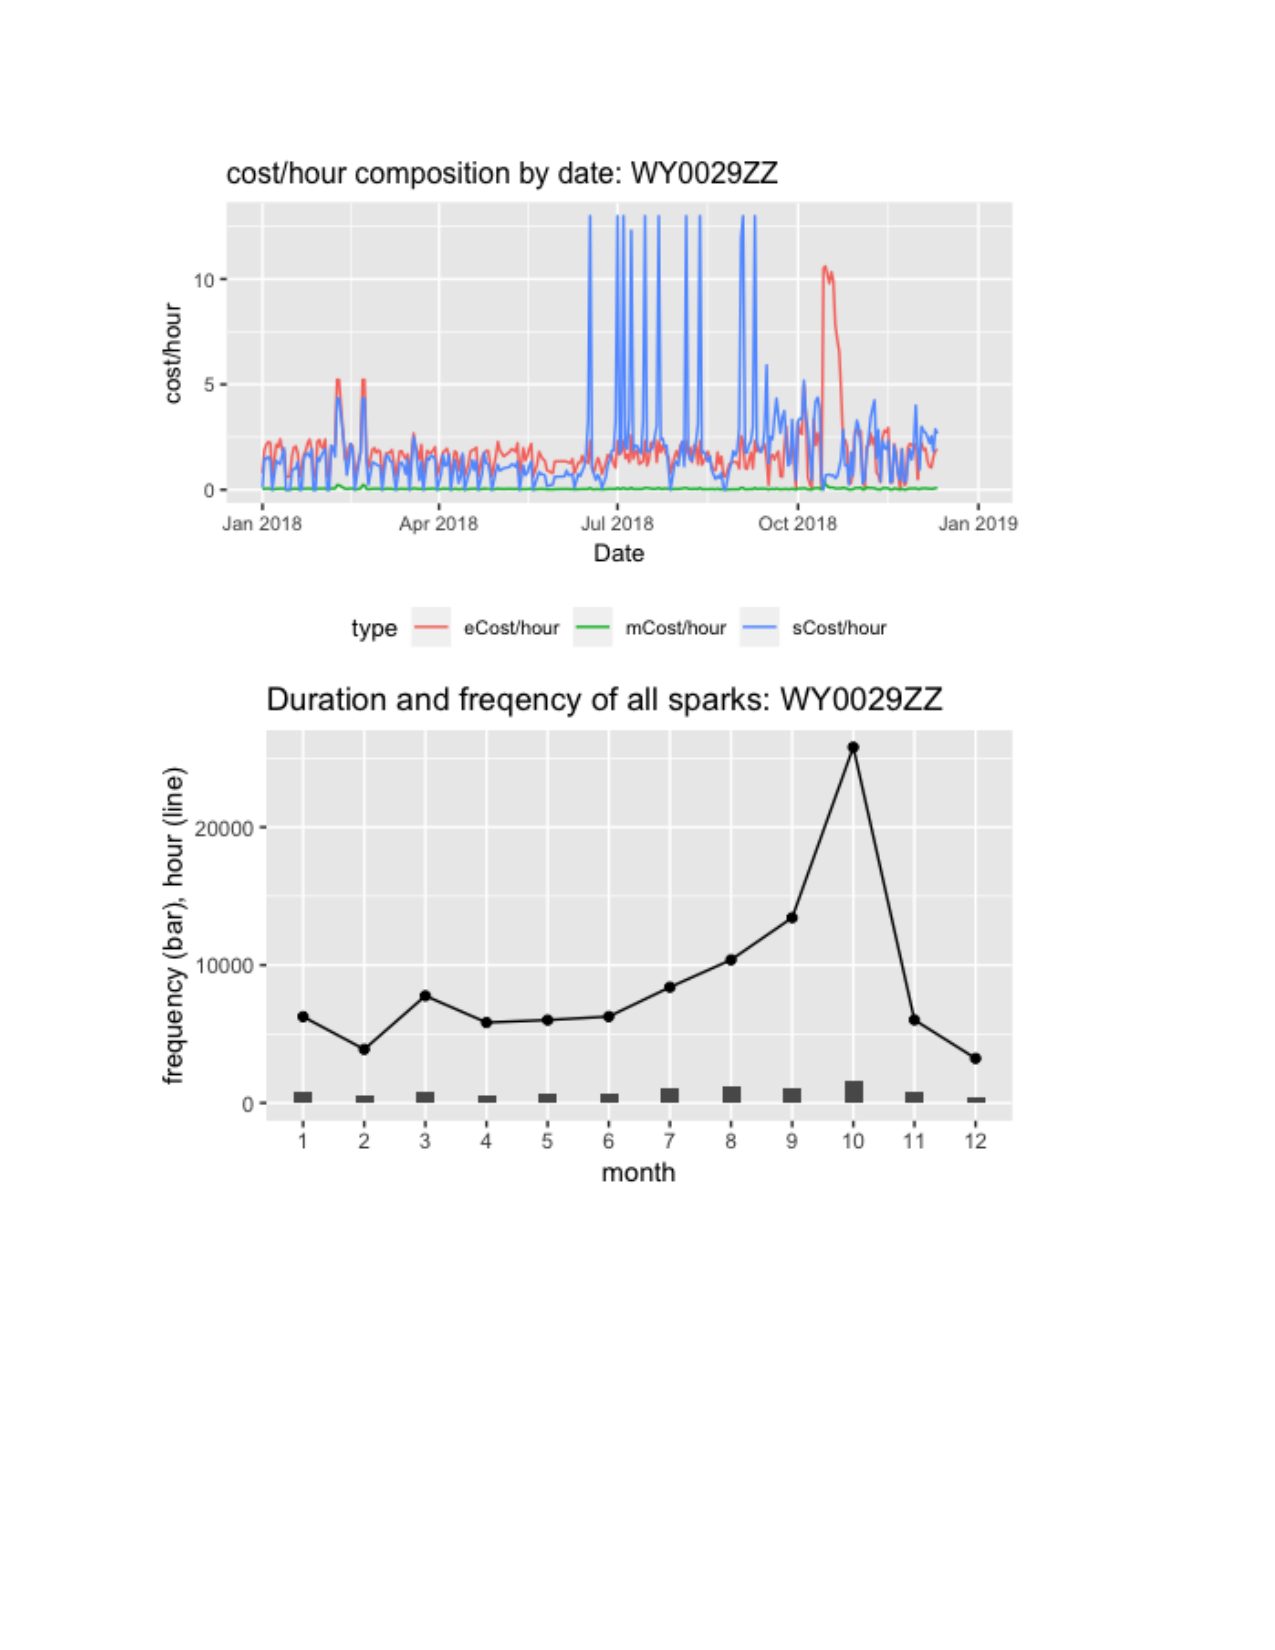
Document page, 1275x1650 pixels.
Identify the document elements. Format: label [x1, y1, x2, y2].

picture [150, 150, 1025, 1200]
